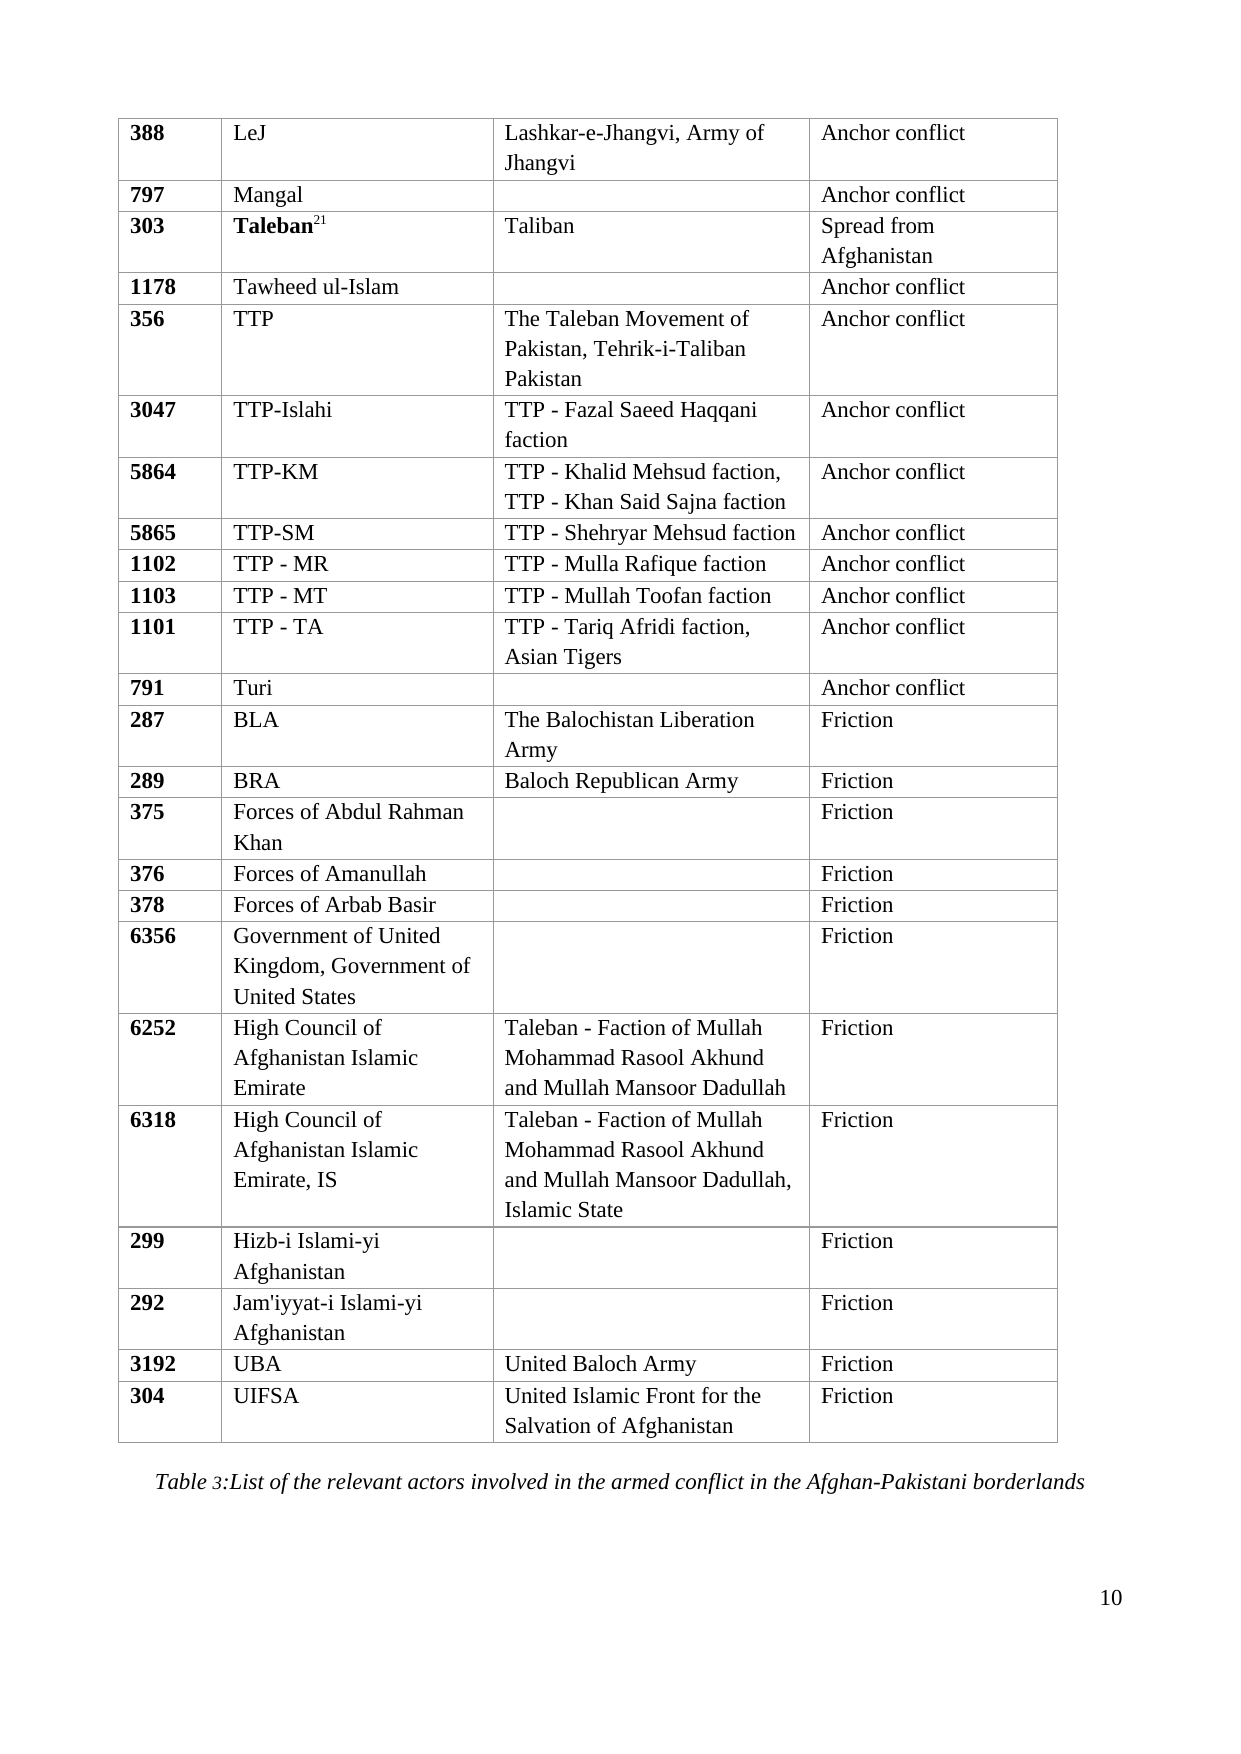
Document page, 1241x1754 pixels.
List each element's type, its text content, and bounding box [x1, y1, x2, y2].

table_cell 6356 [119, 922, 221, 1013]
table_cell 1103 [119, 582, 221, 612]
table_cell 376 [119, 860, 221, 890]
table_cell TTP - Fazal Saeed Haqqani faction [494, 396, 809, 457]
table_cell 356 [119, 305, 221, 395]
table_cell 6318 [119, 1106, 221, 1226]
table_cell Anchor conflict [810, 674, 1057, 704]
table_cell UIFSA [222, 1382, 493, 1442]
table_cell 378 [119, 891, 221, 921]
table_cell TTP - Mullah Toofan faction [494, 582, 809, 612]
table_cell 797 [119, 181, 221, 211]
table_cell Friction [810, 1014, 1057, 1104]
table_cell [494, 798, 809, 859]
table_cell Friction [810, 1106, 1057, 1226]
table_cell Forces of Abdul Rahman Khan [222, 798, 493, 859]
table_cell Friction [810, 860, 1057, 890]
table_cell 287 [119, 706, 221, 766]
table_cell Friction [810, 798, 1057, 859]
table_cell Anchor conflict [810, 458, 1057, 518]
table_cell Friction [810, 1228, 1057, 1288]
table_cell TTP - TA [222, 613, 493, 673]
table_cell High Council of Afghanistan Islamic Emirate [222, 1014, 493, 1104]
table_cell Hizb-i Islami-yi Afghanistan [222, 1228, 493, 1288]
table_cell BLA [222, 706, 493, 766]
table_cell Spread from Afghanistan [810, 212, 1057, 272]
table_cell 6252 [119, 1014, 221, 1104]
table_cell Taliban [494, 212, 809, 272]
table_cell Anchor conflict [810, 273, 1057, 303]
table_cell [494, 891, 809, 921]
table_cell United Baloch Army [494, 1350, 809, 1381]
table_cell The Balochistan Liberation Army [494, 706, 809, 766]
table_cell Government of United Kingdom, Government of United States [222, 922, 493, 1013]
table_cell LeJ [222, 119, 493, 179]
table_cell TTP - Tariq Afridi faction, Asian Tigers [494, 613, 809, 673]
table_cell TTP - Shehryar Mehsud faction [494, 519, 809, 549]
table_cell Taleban - Faction of Mullah Mohammad Rasool Akhund and Mullah Mansoor Dadullah [494, 1014, 809, 1104]
table_cell Friction [810, 1350, 1057, 1381]
table_cell BRA [222, 767, 493, 797]
table_cell 1101 [119, 613, 221, 673]
table_cell United Islamic Front for the Salvation of Afghanistan [494, 1382, 809, 1442]
table_cell Forces of Amanullah [222, 860, 493, 890]
table_cell The Taleban Movement of Pakistan, Tehrik-i-Taliban Pakistan [494, 305, 809, 395]
table_cell 292 [119, 1289, 221, 1349]
table_cell 3047 [119, 396, 221, 457]
table_cell [494, 181, 809, 211]
table_cell Friction [810, 922, 1057, 1013]
table_cell Friction [810, 1289, 1057, 1349]
table_cell Anchor conflict [810, 181, 1057, 211]
table_cell 388 [119, 119, 221, 179]
table_cell 5864 [119, 458, 221, 518]
table_cell 289 [119, 767, 221, 797]
table_cell Jam'iyyat-i Islami-yi Afghanistan [222, 1289, 493, 1349]
table_cell TTP-SM [222, 519, 493, 549]
table_cell [494, 922, 809, 1013]
table_cell TTP - Mulla Rafique faction [494, 550, 809, 581]
table_cell Friction [810, 767, 1057, 797]
table_cell [494, 273, 809, 303]
table_cell TTP - Khalid Mehsud faction, TTP - Khan Said Sajna faction [494, 458, 809, 518]
table_cell Forces of Arbab Basir [222, 891, 493, 921]
table_cell 791 [119, 674, 221, 704]
table_cell Mangal [222, 181, 493, 211]
table_cell Anchor conflict [810, 119, 1057, 179]
table_cell High Council of Afghanistan Islamic Emirate, IS [222, 1106, 493, 1226]
table_cell [494, 1228, 809, 1288]
table_cell TTP [222, 305, 493, 395]
table_cell 1178 [119, 273, 221, 303]
table_cell Taleban [222, 212, 493, 272]
table_cell Taleban - Faction of Mullah Mohammad Rasool Akhund and Mullah Mansoor Dadullah, Islamic State [494, 1106, 809, 1226]
table_cell Anchor conflict [810, 305, 1057, 395]
table_cell Tawheed ul-Islam [222, 273, 493, 303]
table_cell 299 [119, 1228, 221, 1288]
table_cell 1102 [119, 550, 221, 581]
table_cell UBA [222, 1350, 493, 1381]
table_cell Anchor conflict [810, 396, 1057, 457]
table_cell TTP - MR [222, 550, 493, 581]
table_cell 3192 [119, 1350, 221, 1381]
table_cell 5865 [119, 519, 221, 549]
table_cell Friction [810, 706, 1057, 766]
table_cell Baloch Republican Army [494, 767, 809, 797]
table_cell Anchor conflict [810, 550, 1057, 581]
table_cell 303 [119, 212, 221, 272]
table_cell 304 [119, 1382, 221, 1442]
table_cell [494, 1289, 809, 1349]
table_cell TTP-KM [222, 458, 493, 518]
table_cell Friction [810, 891, 1057, 921]
table_cell Turi [222, 674, 493, 704]
table_cell Anchor conflict [810, 613, 1057, 673]
text Table 3:List of the relevant actors involved in the armed conflict in the Afghan-Pakistani borderlands [118, 1468, 1122, 1494]
table_cell [494, 674, 809, 704]
table_cell 375 [119, 798, 221, 859]
table_cell Anchor conflict [810, 519, 1057, 549]
table_cell TTP - MT [222, 582, 493, 612]
table_cell Lashkar-e-Jhangvi, Army of Jhangvi [494, 119, 809, 179]
table_cell TTP-Islahi [222, 396, 493, 457]
table_cell Friction [810, 1382, 1057, 1442]
table_cell Anchor conflict [810, 582, 1057, 612]
table_cell [494, 860, 809, 890]
